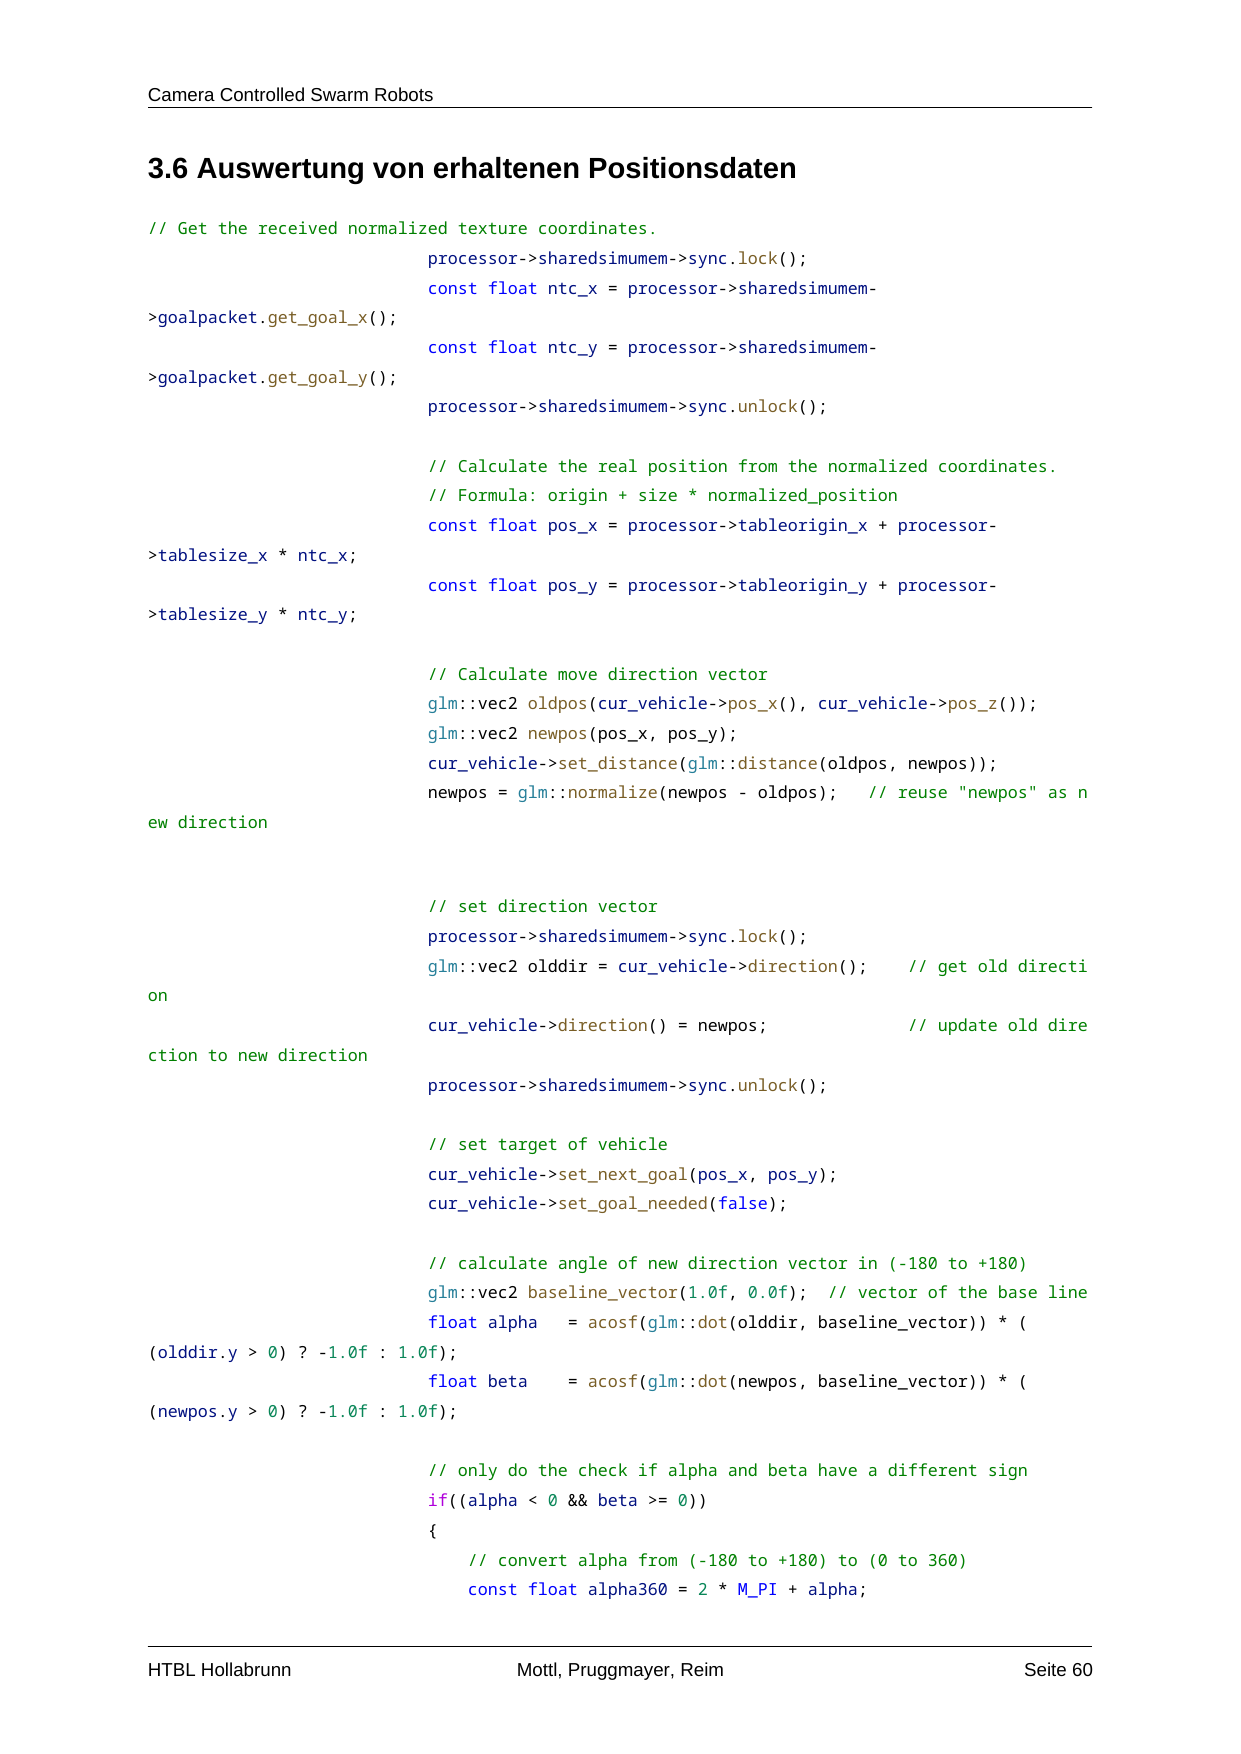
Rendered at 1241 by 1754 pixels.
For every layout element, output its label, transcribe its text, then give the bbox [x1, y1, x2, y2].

text processor->sharedsimumem->sync.lock(); [148, 918, 1092, 947]
text const float ntc_y = processor->sharedsimumem->goalpacket.get_goal_y(); [148, 329, 1092, 388]
subtitle Auswertung von erhaltenen Positionsdaten [148, 151, 1092, 185]
text glm::vec2 newpos(pos_x, pos_y); [148, 714, 1092, 744]
text glm::vec2 oldpos(cur_vehicle->pos_x(), cur_vehicle->pos_z()); [148, 685, 1092, 714]
text glm::vec2 olddir = cur_vehicle->direction(); // get old direction [148, 947, 1092, 1007]
text // convert alpha from (-180 to +180) to (0 to 360) [148, 1541, 1092, 1571]
text glm::vec2 baseline_vector(1.0f, 0.0f); // vector of the base line [148, 1274, 1092, 1304]
text cur_vehicle->set_goal_needed(false); [148, 1185, 1092, 1214]
text processor->sharedsimumem->sync.unlock(); [148, 388, 1092, 418]
text cur_vehicle->set_next_goal(pos_x, pos_y); [148, 1155, 1092, 1185]
text const float ntc_x = processor->sharedsimumem->goalpacket.get_goal_x(); [148, 269, 1092, 329]
text // calculate angle of new direction vector in (-180 to +180) [148, 1244, 1092, 1274]
text { [148, 1511, 1092, 1541]
text float beta = acosf(glm::dot(newpos, baseline_vector)) * ((newpos.y > 0) ? -1.0f : 1.0f); [148, 1363, 1092, 1422]
text cur_vehicle->set_distance(glm::distance(oldpos, newpos)); [148, 744, 1092, 774]
text // Calculate move direction vector [148, 655, 1092, 685]
text const float pos_y = processor->tableorigin_y + processor->tablesize_y * ntc_y; [148, 566, 1092, 626]
text cur_vehicle->direction() = newpos; // update old direction to new direction [148, 1007, 1092, 1066]
text // Calculate the real position from the normalized coordinates. [148, 447, 1092, 477]
text const float pos_x = processor->tableorigin_x + processor->tablesize_x * ntc_x; [148, 507, 1092, 566]
text if((alpha < 0 && beta >= 0)) [148, 1482, 1092, 1511]
text float alpha = acosf(glm::dot(olddir, baseline_vector)) * ((olddir.y > 0) ? -1.0f : 1.0f); [148, 1304, 1092, 1363]
text newpos = glm::normalize(newpos - oldpos); // reuse "newpos" as new direction [148, 774, 1092, 833]
text // only do the check if alpha and beta have a different sign [148, 1452, 1092, 1482]
text // Get the received normalized texture coordinates. [148, 210, 1092, 239]
text // set target of vehicle [148, 1126, 1092, 1155]
text processor->sharedsimumem->sync.unlock(); [148, 1066, 1092, 1096]
text // set direction vector [148, 888, 1092, 918]
text processor->sharedsimumem->sync.lock(); [148, 239, 1092, 269]
text const float alpha360 = 2 * M_PI + alpha; [148, 1571, 1092, 1601]
text // Formula: origin + size * normalized_position [148, 477, 1092, 507]
